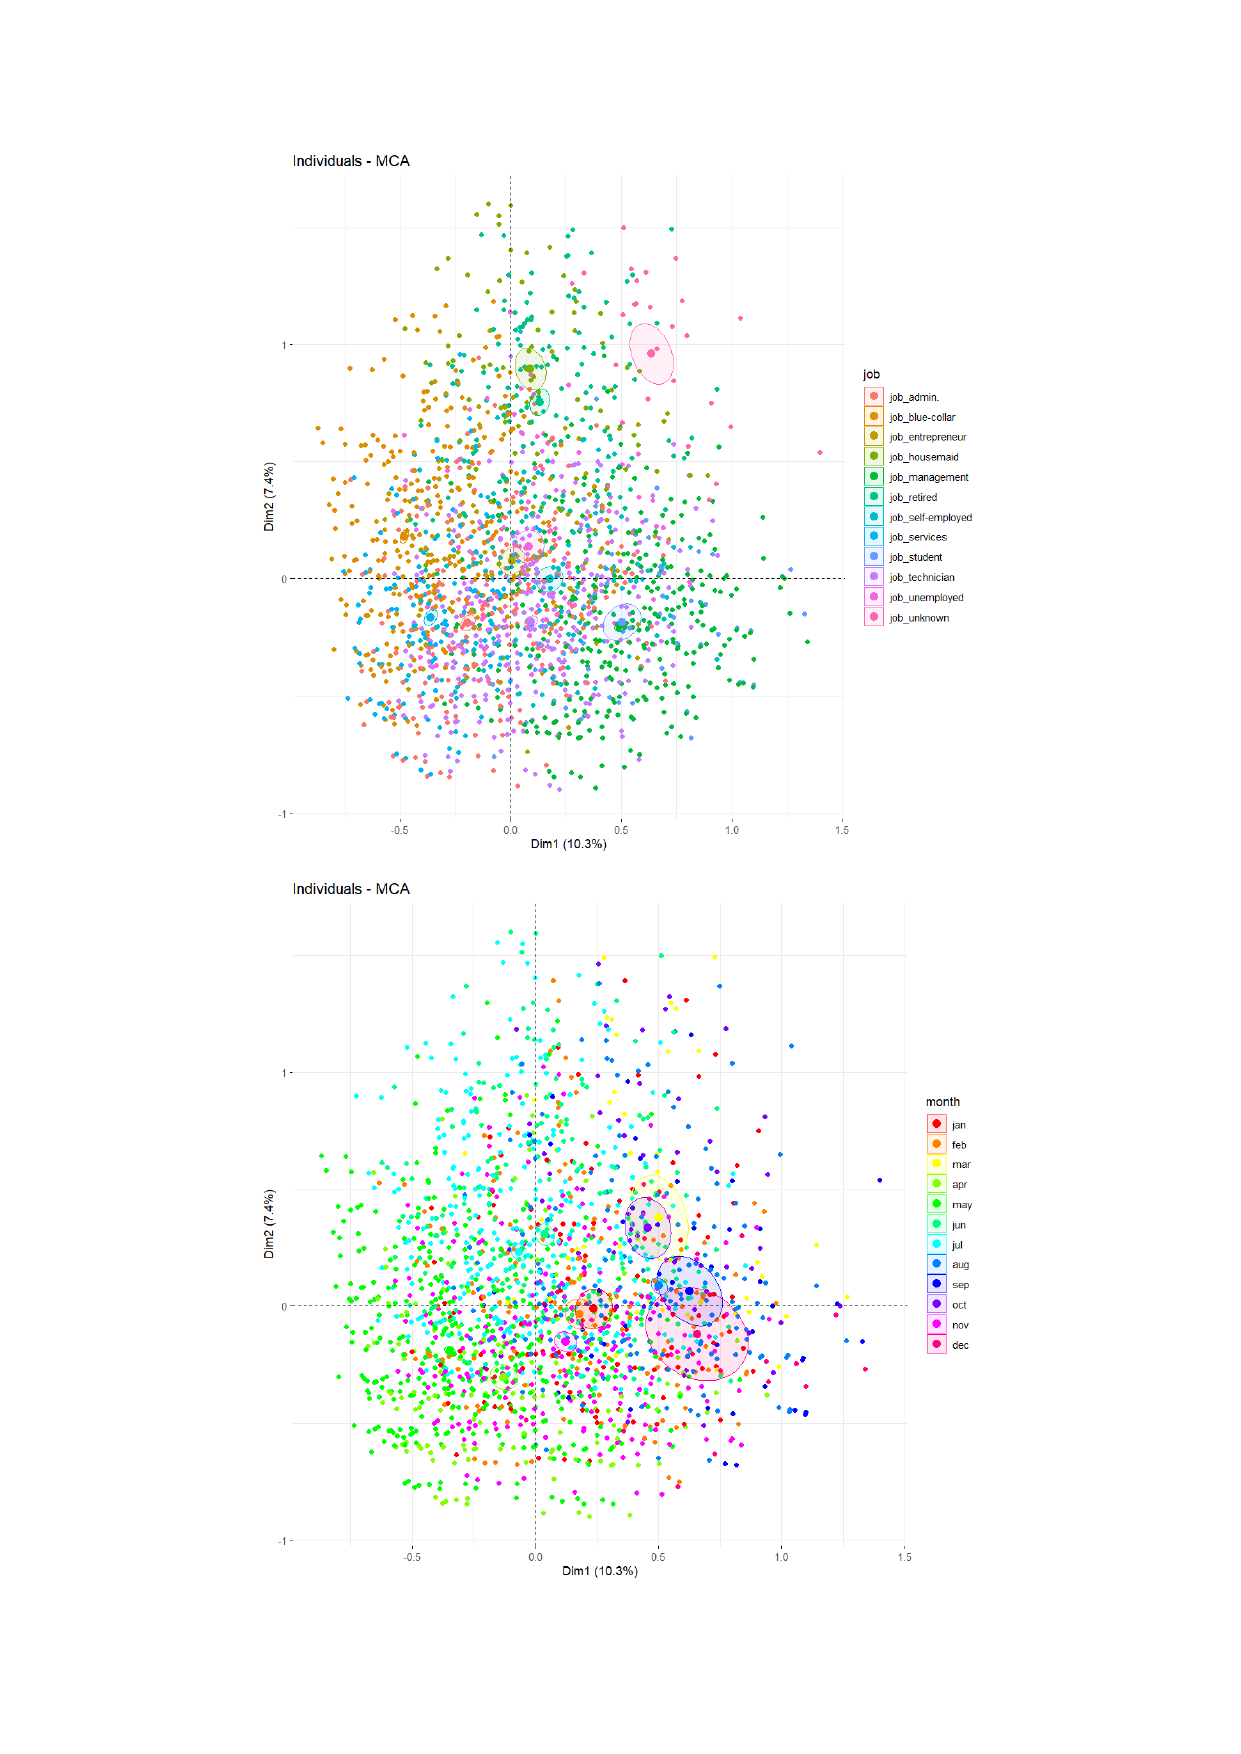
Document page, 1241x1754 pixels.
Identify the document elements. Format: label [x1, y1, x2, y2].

picture [256, 875, 985, 1584]
picture [256, 147, 985, 857]
